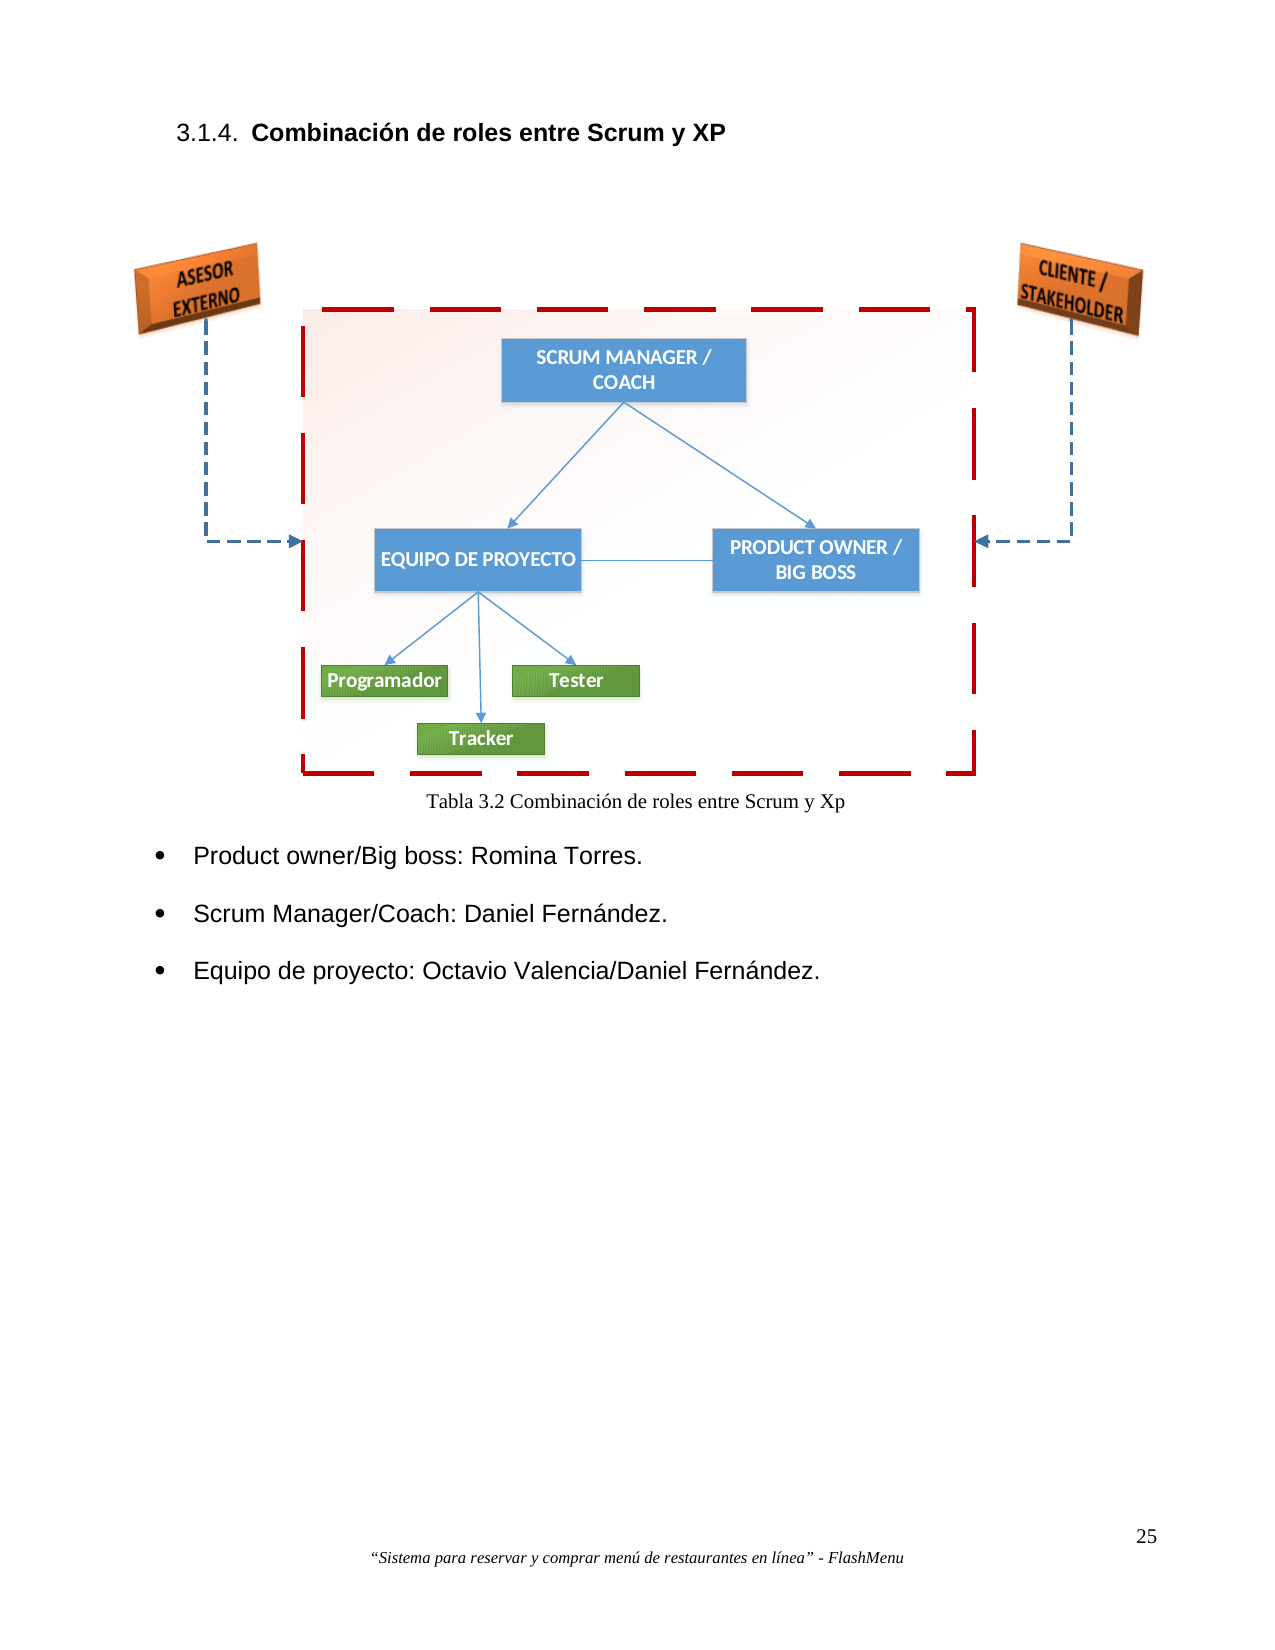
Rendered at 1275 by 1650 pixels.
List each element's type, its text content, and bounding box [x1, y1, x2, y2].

list Combinación de roles entre Scrum y XP [176, 118, 1157, 147]
list Product owner/Big boss: Romina Torres. [156, 841, 1157, 870]
list Scrum Manager/Coach: Daniel Fernández. [156, 899, 1157, 928]
list Equipo de proyecto: Octavio Valencia/Daniel Fernández. [156, 956, 1157, 985]
